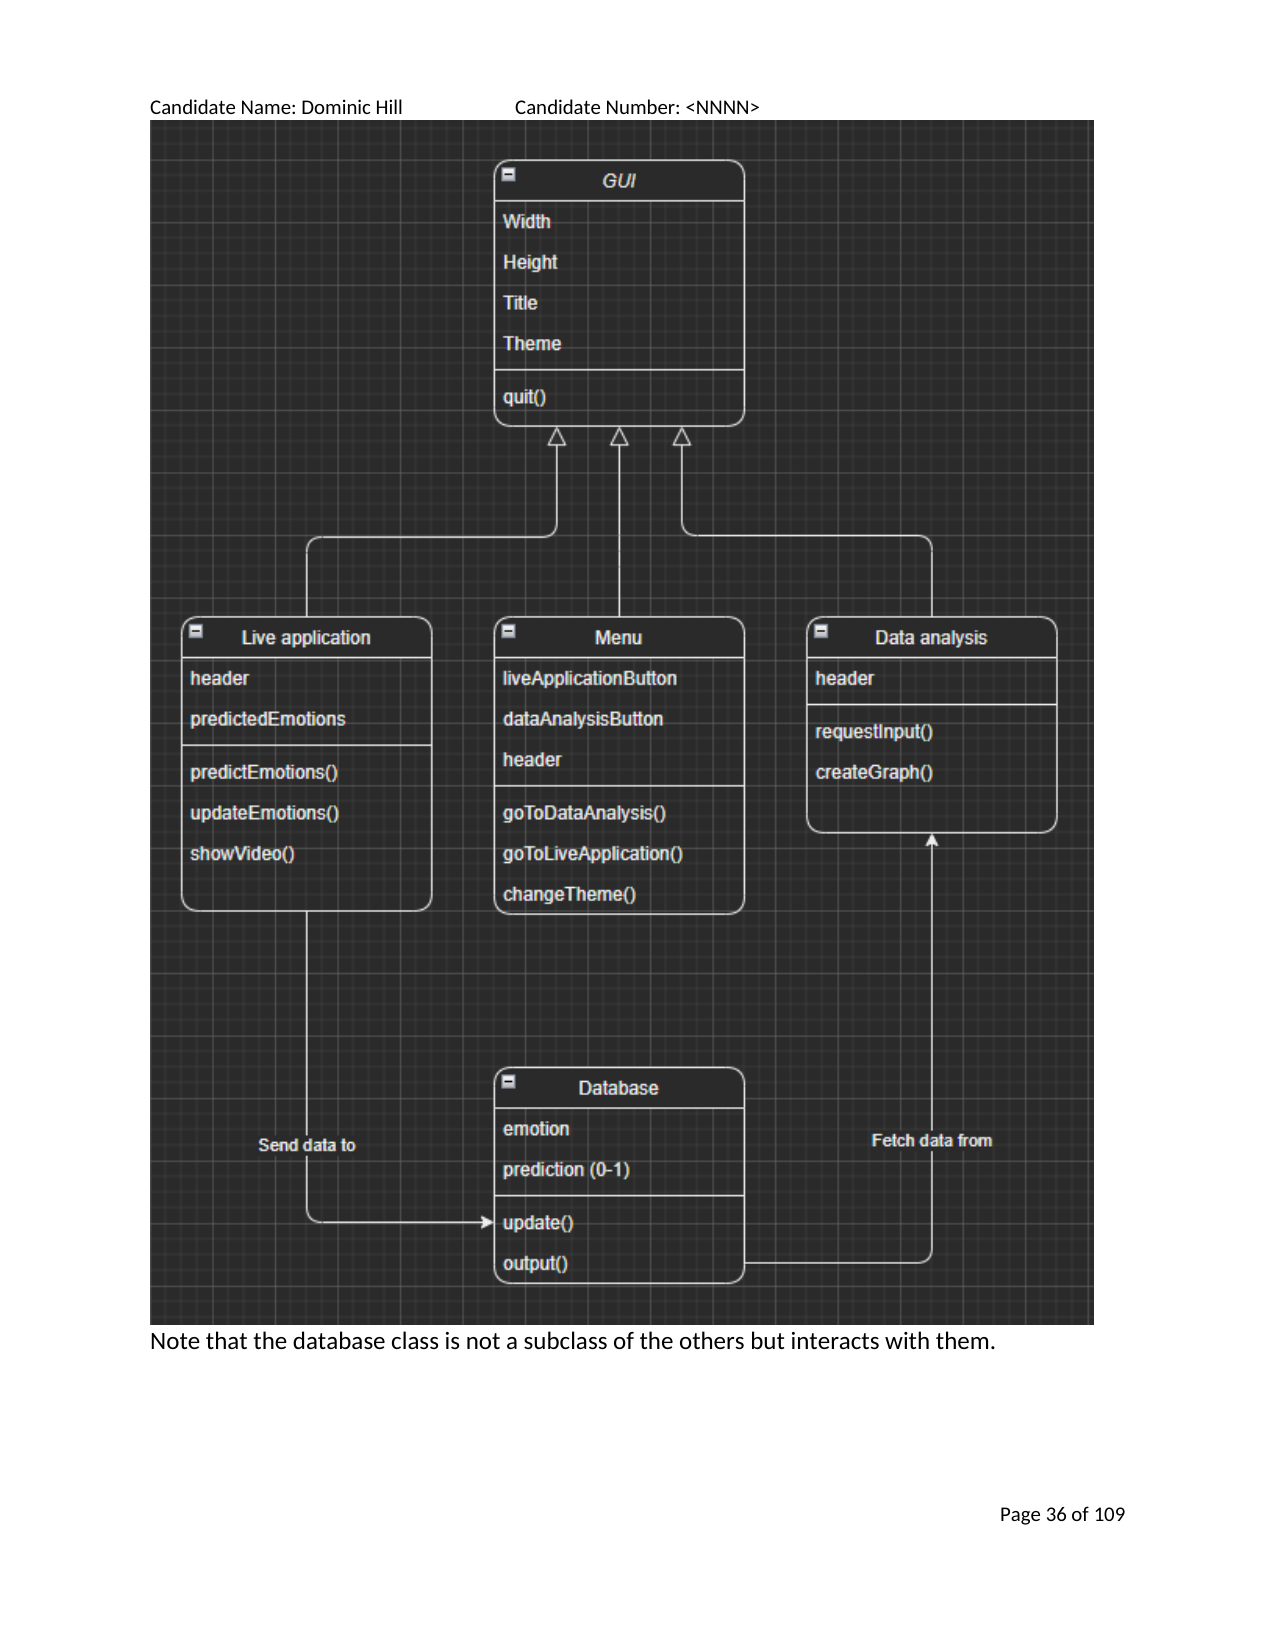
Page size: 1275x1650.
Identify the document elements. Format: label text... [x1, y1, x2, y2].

text Note that the database class is not a subclass of the others but interacts with them. [150, 1325, 1125, 1355]
picture [150, 120, 1094, 1325]
